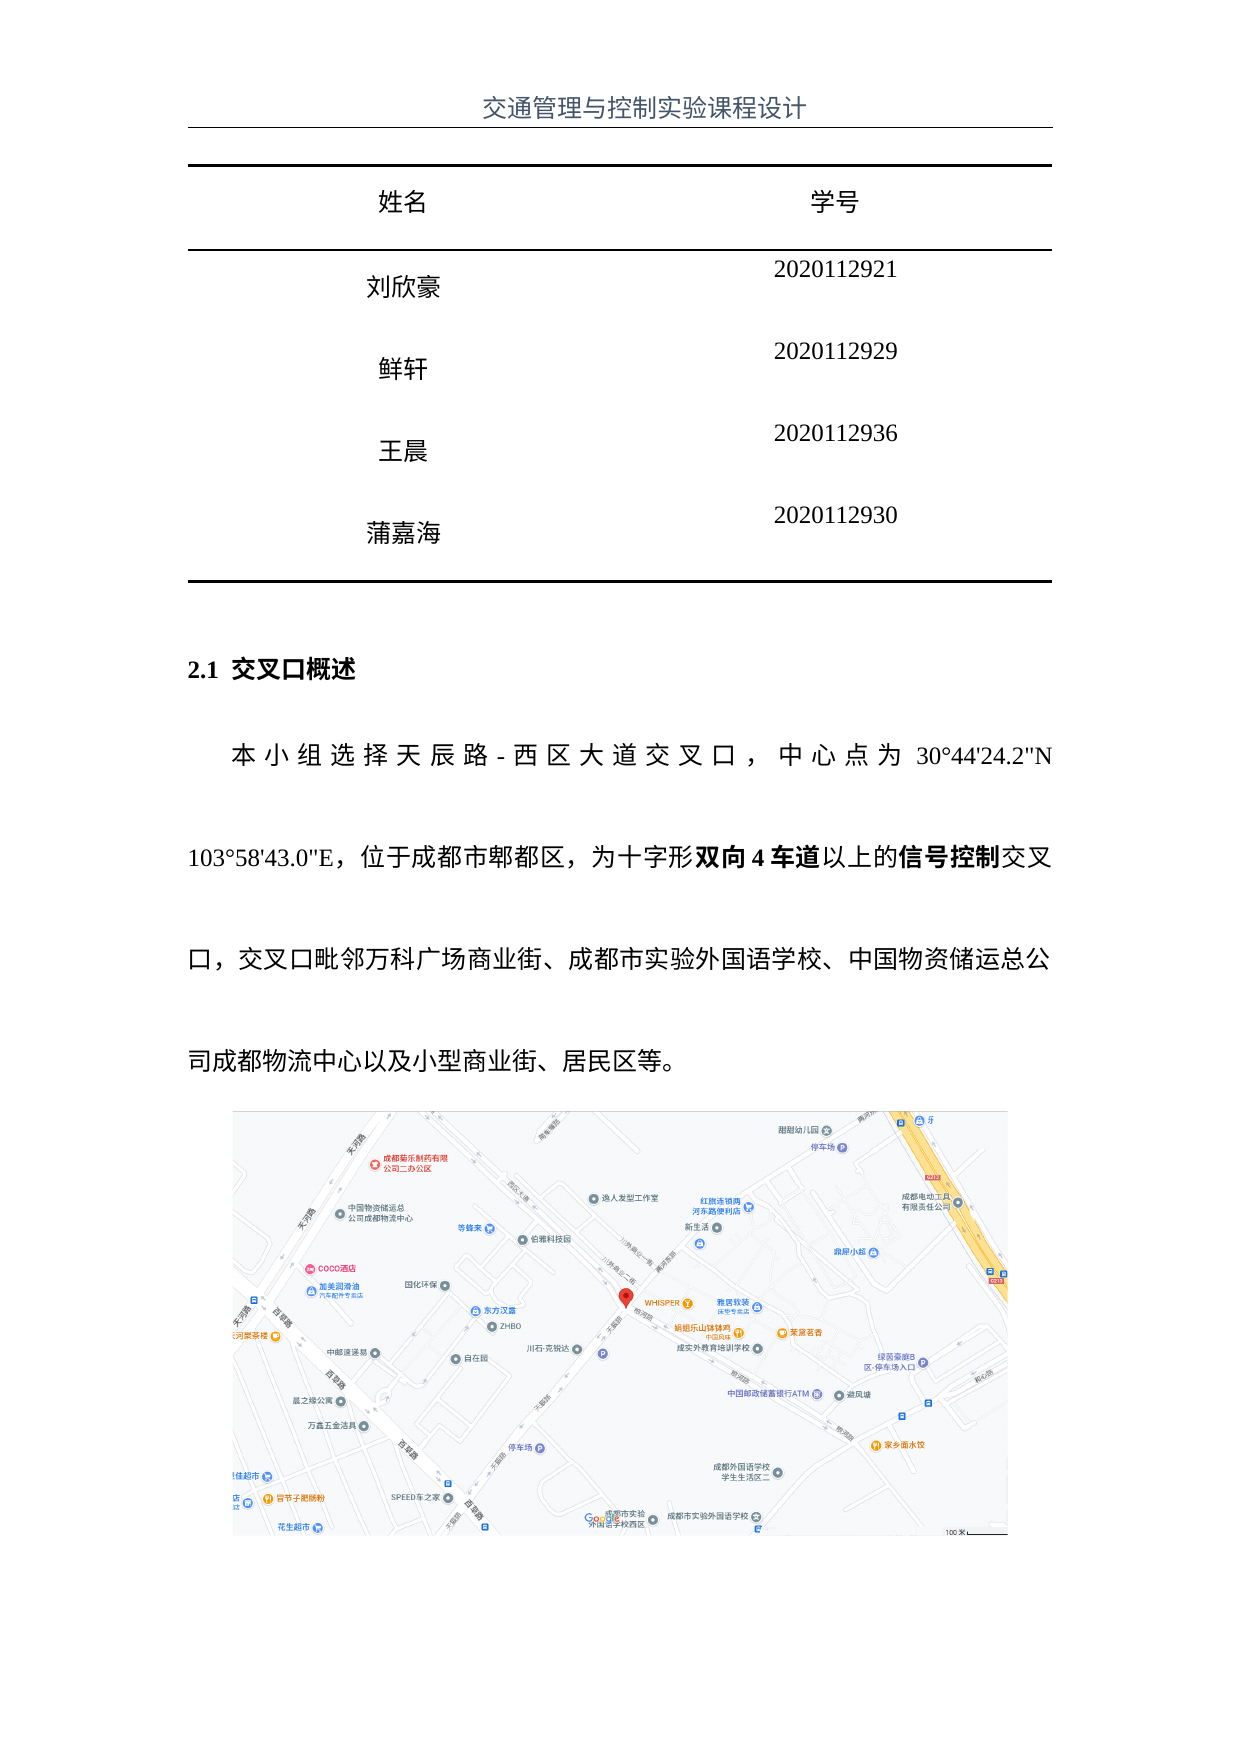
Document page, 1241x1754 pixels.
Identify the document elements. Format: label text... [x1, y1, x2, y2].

picture [232, 1111, 1008, 1536]
table_cell 蒲嘉海 [188, 498, 619, 580]
text 2.1 交叉口概述 [187, 634, 1053, 702]
table_cell 鲜轩 [188, 334, 619, 416]
table_cell 刘欣豪 [188, 251, 619, 333]
table_header 学号 [620, 167, 1052, 249]
text 本小组选择天辰路-西区大道交叉口，中心点为30°44'24.2"N 103°58'43.0"E，位于成都市郫都区，为十字形双向4车道以上的信号控制交叉口，交叉口毗邻万科广场商业街、成都市实验外国语学校、中国物资储运总公司成都物流中心以及小型商业街、居民区等。 [187, 720, 1053, 1093]
table_cell 2020112930 [620, 498, 1052, 580]
table_cell 2020112921 [620, 251, 1052, 333]
table_header 姓名 [188, 167, 619, 249]
table_cell 2020112929 [620, 334, 1052, 416]
table_cell 2020112936 [620, 416, 1052, 498]
table_cell 王晨 [188, 416, 619, 498]
